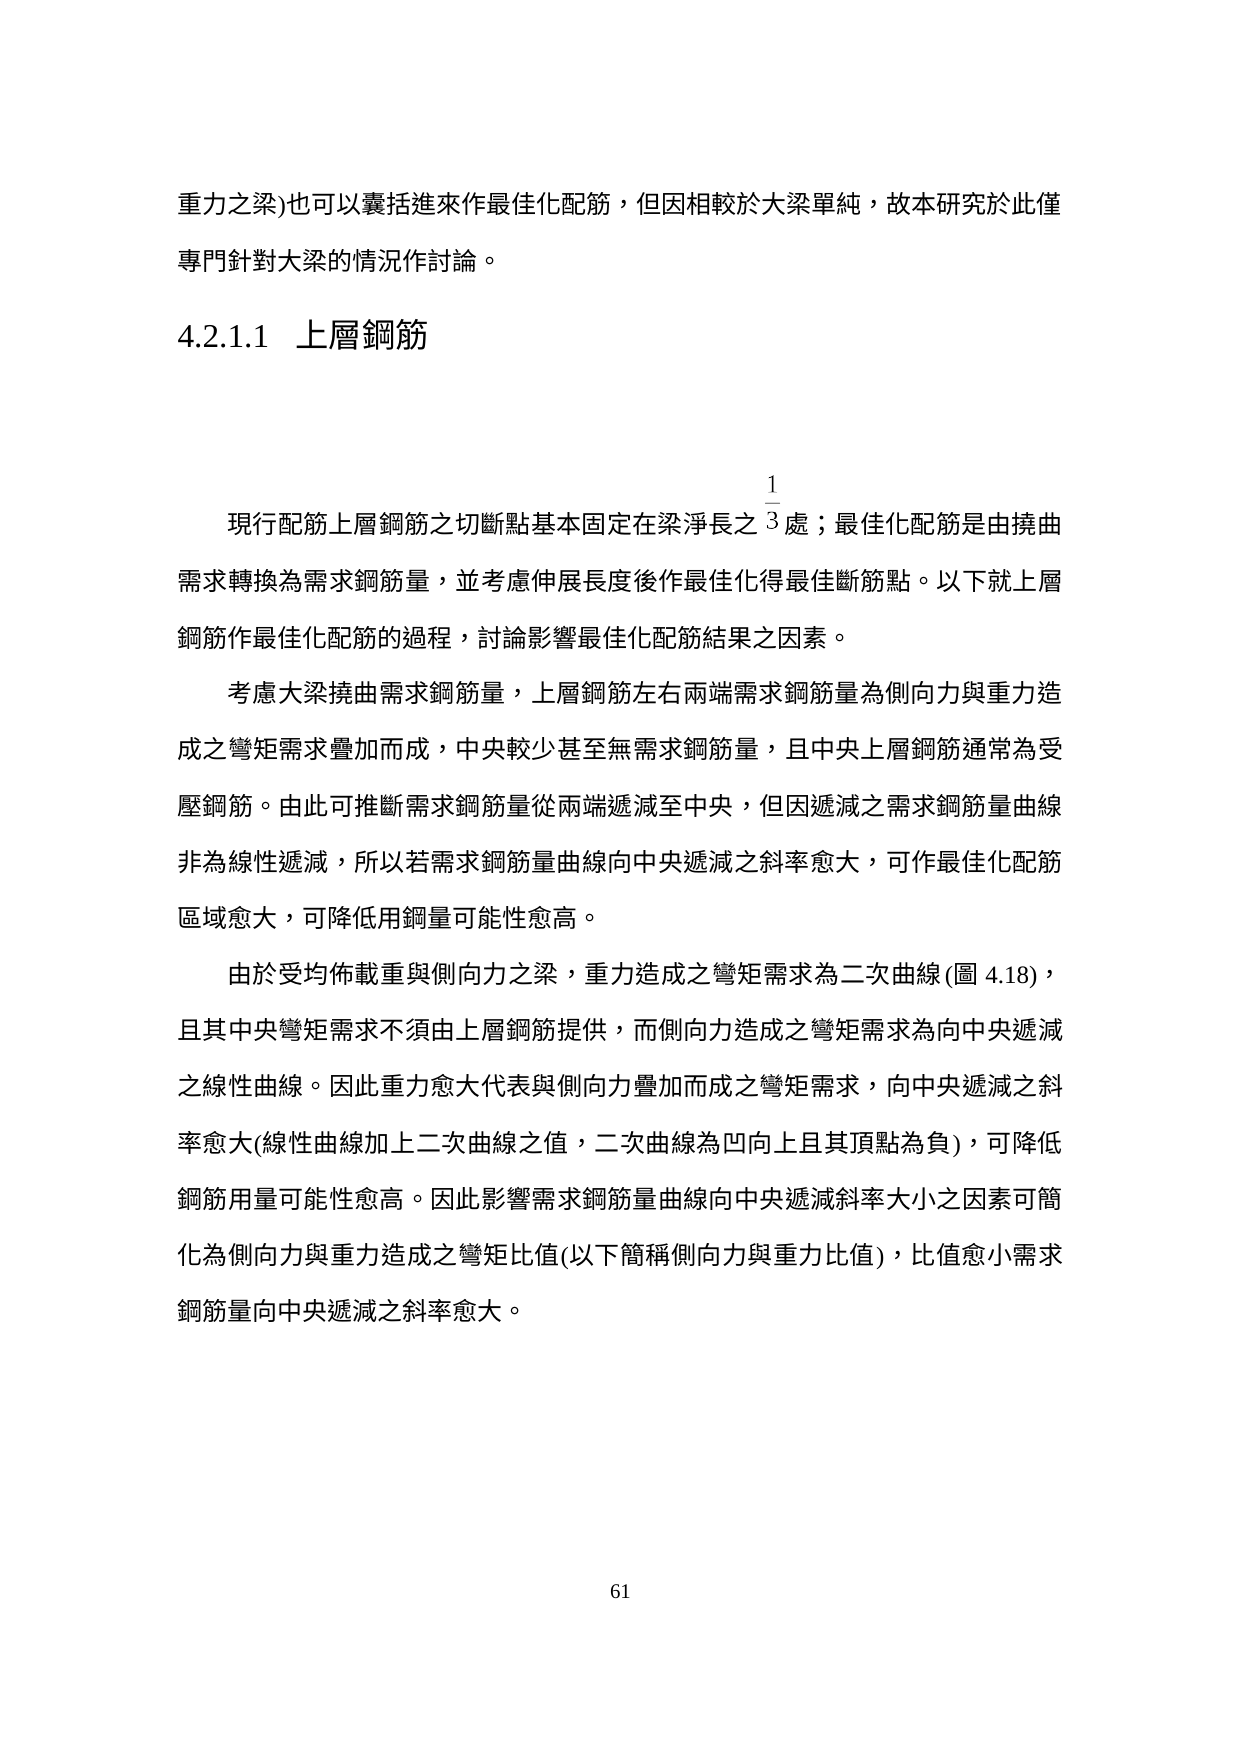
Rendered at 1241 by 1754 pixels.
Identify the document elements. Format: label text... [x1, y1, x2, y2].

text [177, 184, 1063, 278]
subtitle 上層鋼筋 [177, 296, 1063, 371]
text 現行配筋上層鋼筋之切斷點基本固定在梁淨長之處；最佳化配筋是由撓曲需求轉換為需求鋼筋量，並考慮伸展長度後作最佳化得最佳斷筋點。以下就上層鋼筋作最佳化配筋的過程，討論影響最佳化配筋結果之因素。 [177, 467, 1063, 655]
text 考慮大梁撓曲需求鋼筋量，上層鋼筋左右兩端需求鋼筋量為側向力與重力造成之彎矩需求疊加而成，中央較少甚至無需求鋼筋量，且中央上層鋼筋通常為受壓鋼筋。由此可推斷需求鋼筋量從兩端遞減至中央，但因遞減之需求鋼筋量曲線非為線性遞減，所以若需求鋼筋量曲線向中央遞減之斜率愈大，可作最佳化配筋區域愈大，可降低用鋼量可能性愈高。 [177, 673, 1063, 936]
